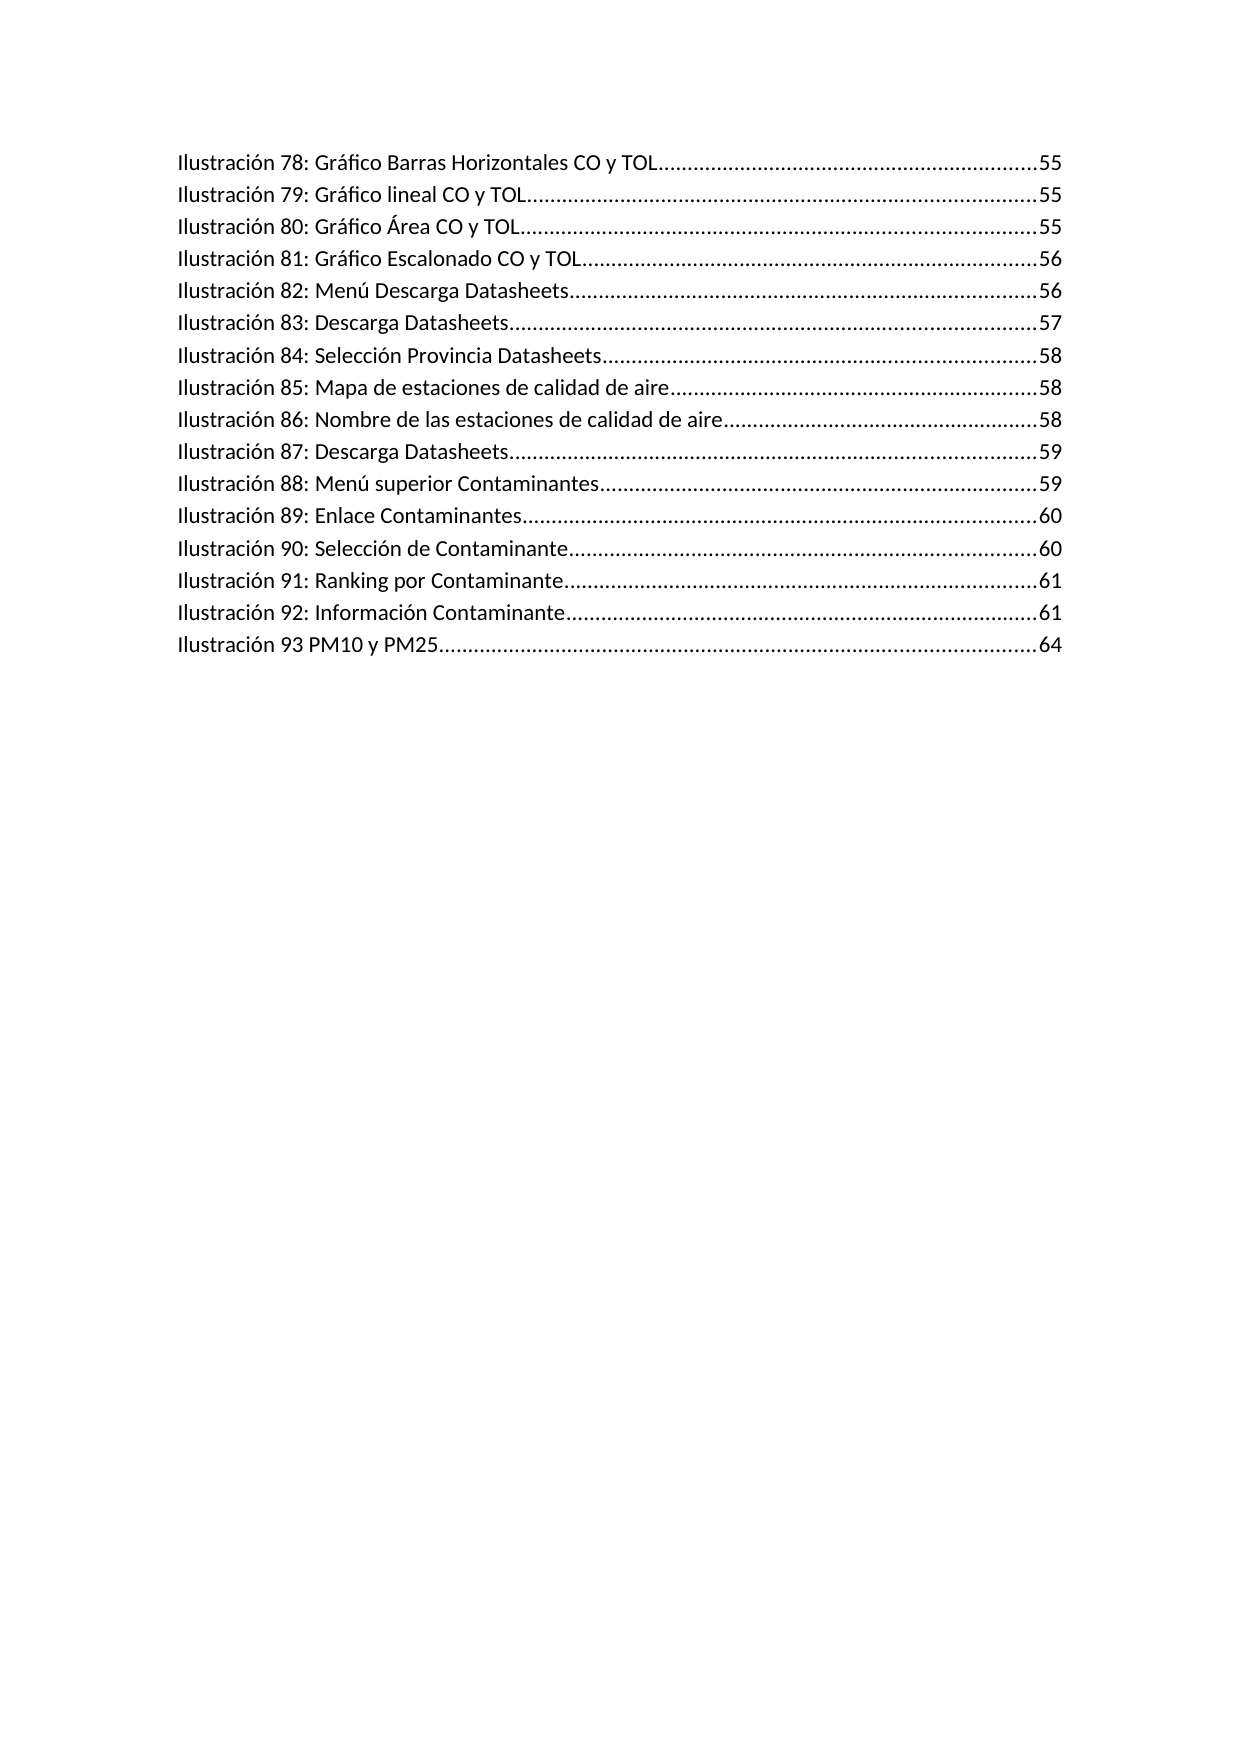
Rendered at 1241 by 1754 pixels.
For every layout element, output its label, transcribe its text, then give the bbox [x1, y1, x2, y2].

text Ilustración 87: Descarga Datasheets 59 [177, 437, 1063, 465]
text Ilustración 90: Selección de Contaminante 60 [177, 534, 1063, 562]
text Ilustración 89: Enlace Contaminantes 60 [177, 502, 1063, 530]
text Ilustración 79: Gráfico lineal CO y TOL 55 [177, 180, 1063, 208]
text Ilustración 78: Gráfico Barras Horizontales CO y TOL 55 [177, 148, 1063, 176]
text Ilustración 88: Menú superior Contaminantes 59 [177, 469, 1063, 497]
text Ilustración 91: Ranking por Contaminante 61 [177, 566, 1063, 594]
text Ilustración 82: Menú Descarga Datasheets 56 [177, 276, 1063, 304]
text Ilustración 92: Información Contaminante 61 [177, 598, 1063, 626]
text Ilustración 86: Nombre de las estaciones de calidad de aire 58 [177, 405, 1063, 433]
text Ilustración 83: Descarga Datasheets 57 [177, 308, 1063, 337]
text Ilustración 80: Gráfico Área CO y TOL 55 [177, 212, 1063, 240]
text Ilustración 85: Mapa de estaciones de calidad de aire 58 [177, 373, 1063, 401]
text Ilustración 81: Gráfico Escalonado CO y TOL 56 [177, 244, 1063, 272]
text Ilustración 84: Selección Provincia Datasheets 58 [177, 341, 1063, 369]
text Ilustración 93 PM10 y PM25 64 [177, 630, 1063, 658]
